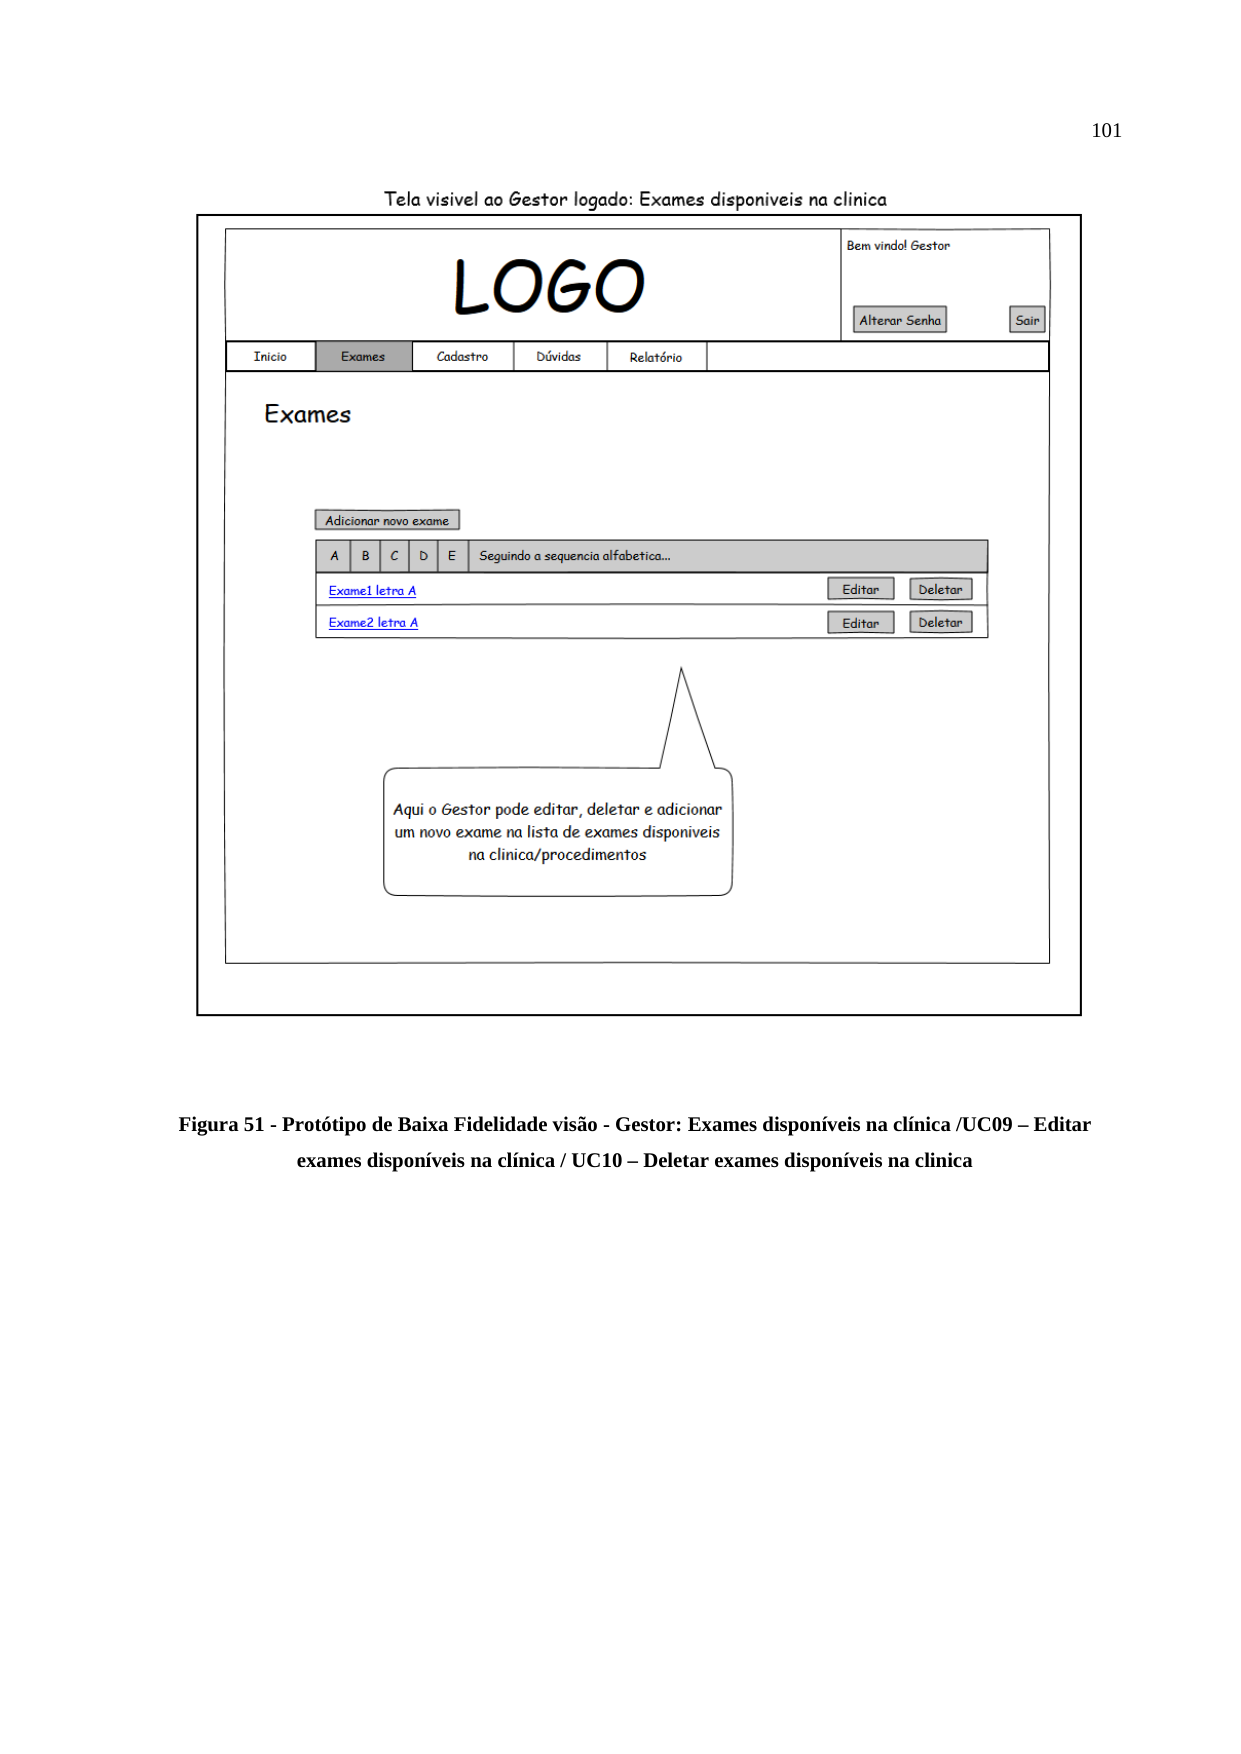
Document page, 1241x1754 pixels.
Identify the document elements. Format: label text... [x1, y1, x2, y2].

text Figura - Protótipo de Baixa Fidelidade visão - Gestor: Exames disponíveis na clínica /UC09 – Editar exames disponíveis na clínica / UC10 – Deletar exames disponíveis na clinica [148, 1112, 1122, 1172]
picture [147, 177, 1122, 1085]
